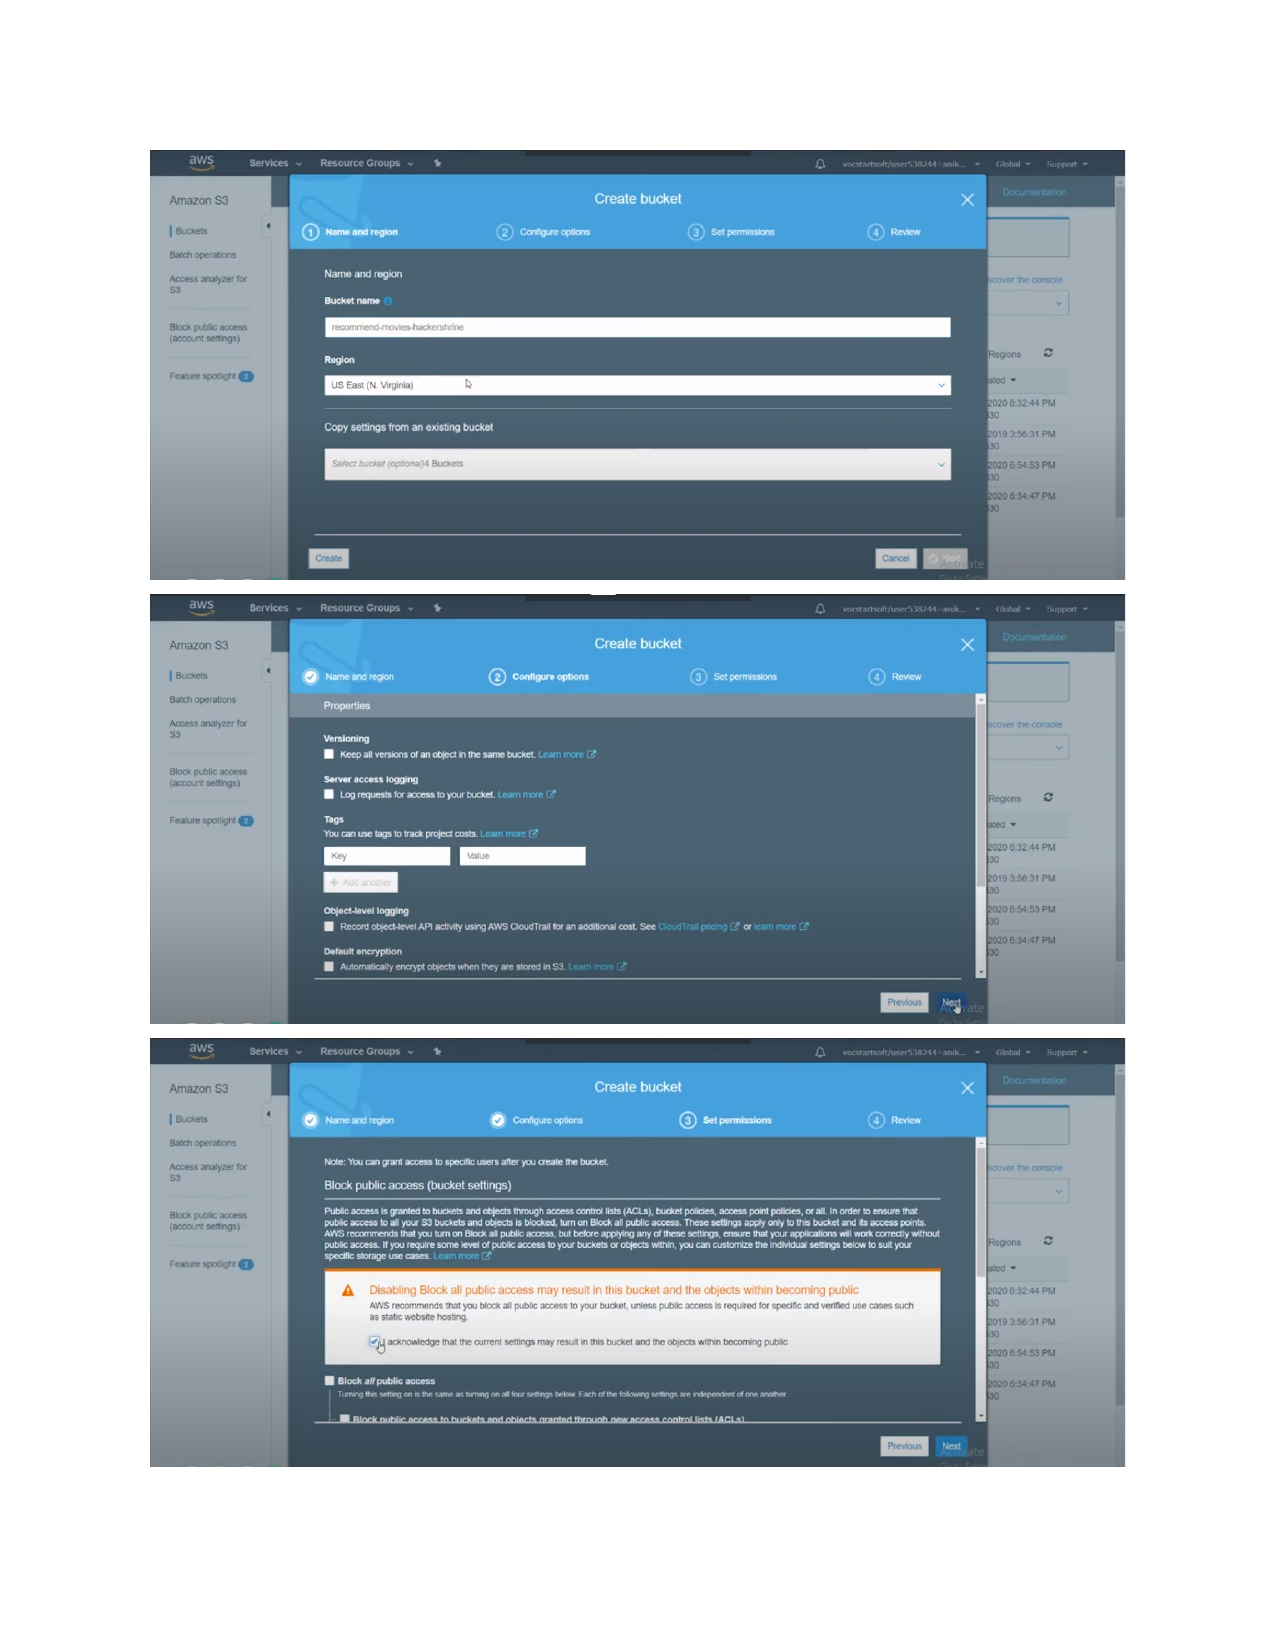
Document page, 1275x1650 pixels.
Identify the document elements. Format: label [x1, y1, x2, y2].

picture [150, 150, 1125, 580]
picture [150, 1038, 1125, 1467]
picture [150, 594, 1125, 1024]
